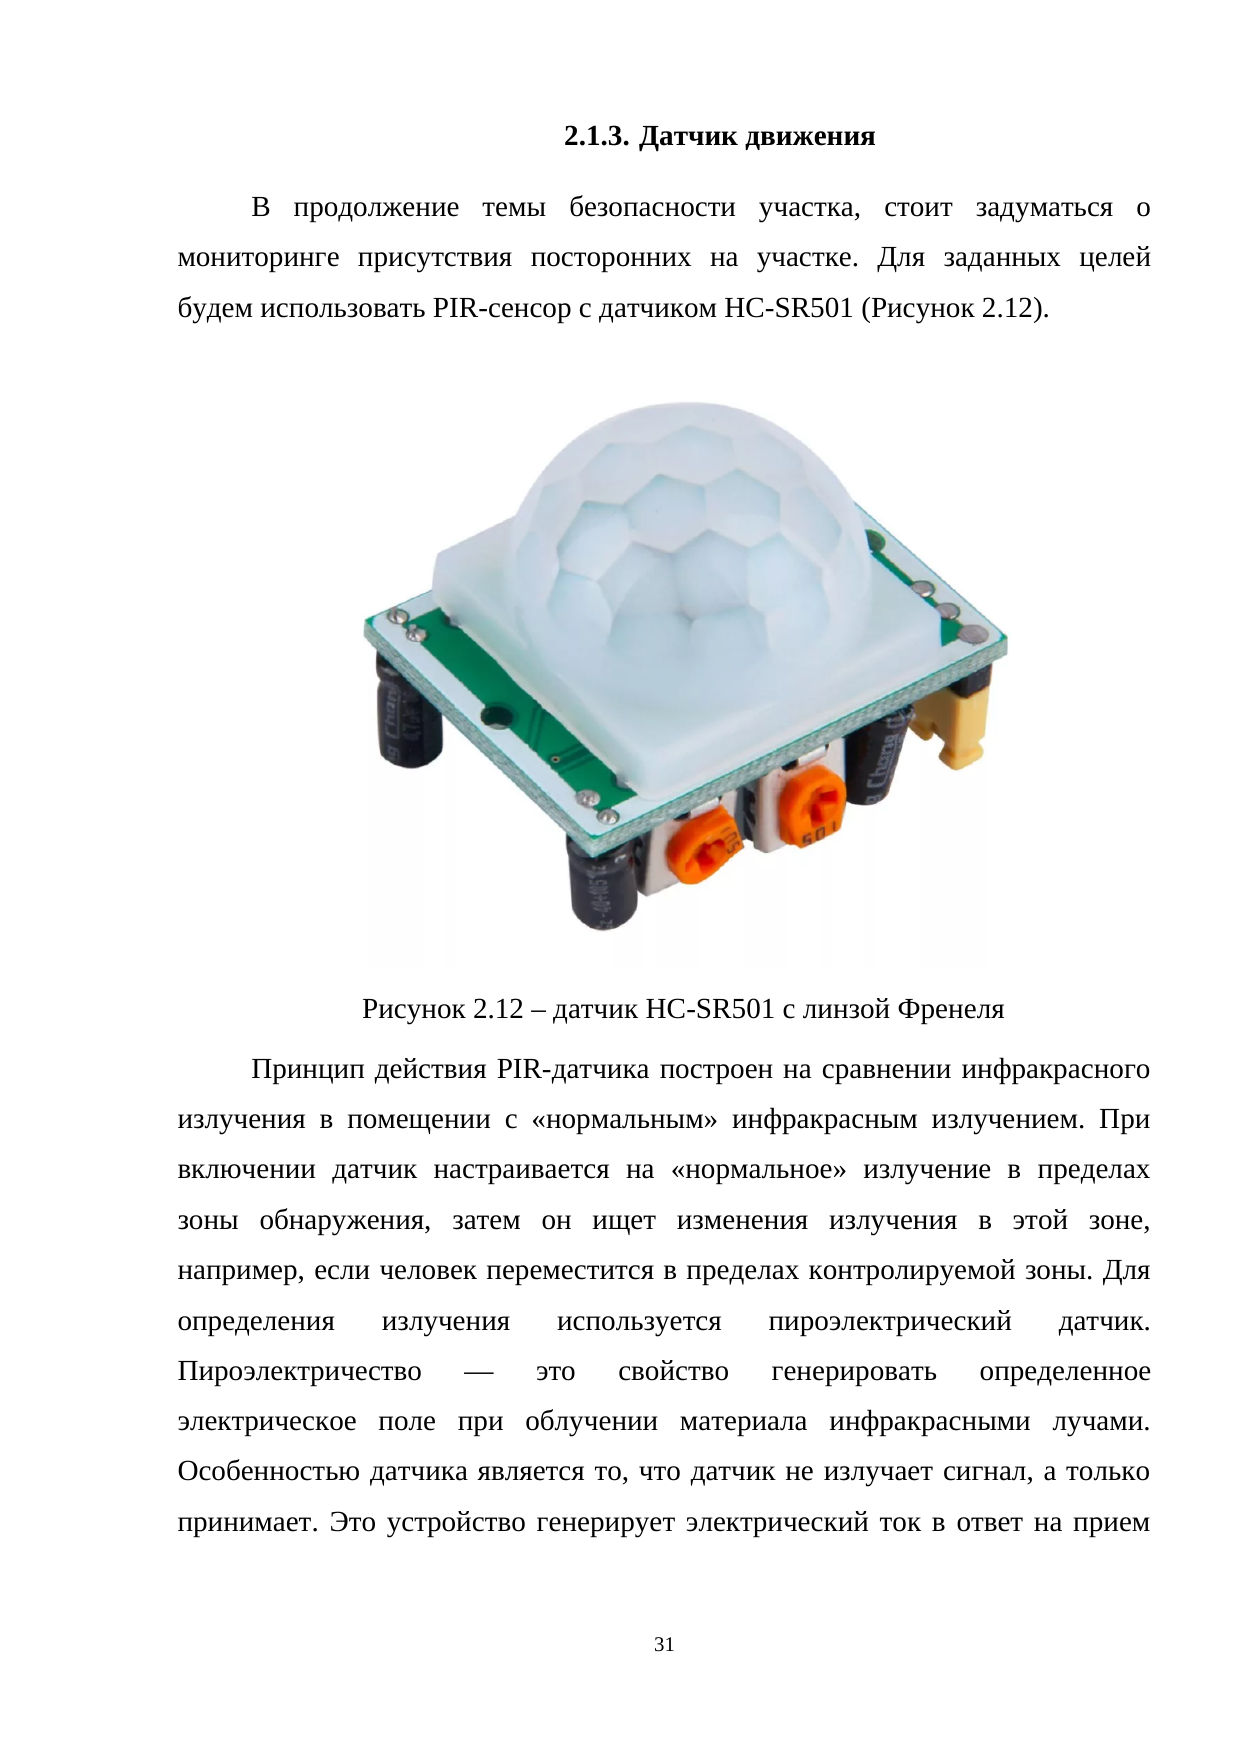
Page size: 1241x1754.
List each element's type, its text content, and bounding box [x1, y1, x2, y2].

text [177, 1051, 1152, 1537]
list Датчик движения [288, 118, 1152, 152]
text В продолжение темы безопасности участка, стоит задуматься о мониторинге присутствия посторонних на участке. Для заданных целей будем использовать PIR-сенсор с датчиком HC-SR501 (Рисунок 2.12). [177, 189, 1152, 323]
text Рисунок 2.12 – датчик HC-SR501 с линзой Френеля [177, 992, 1152, 1025]
picture [350, 361, 1016, 968]
